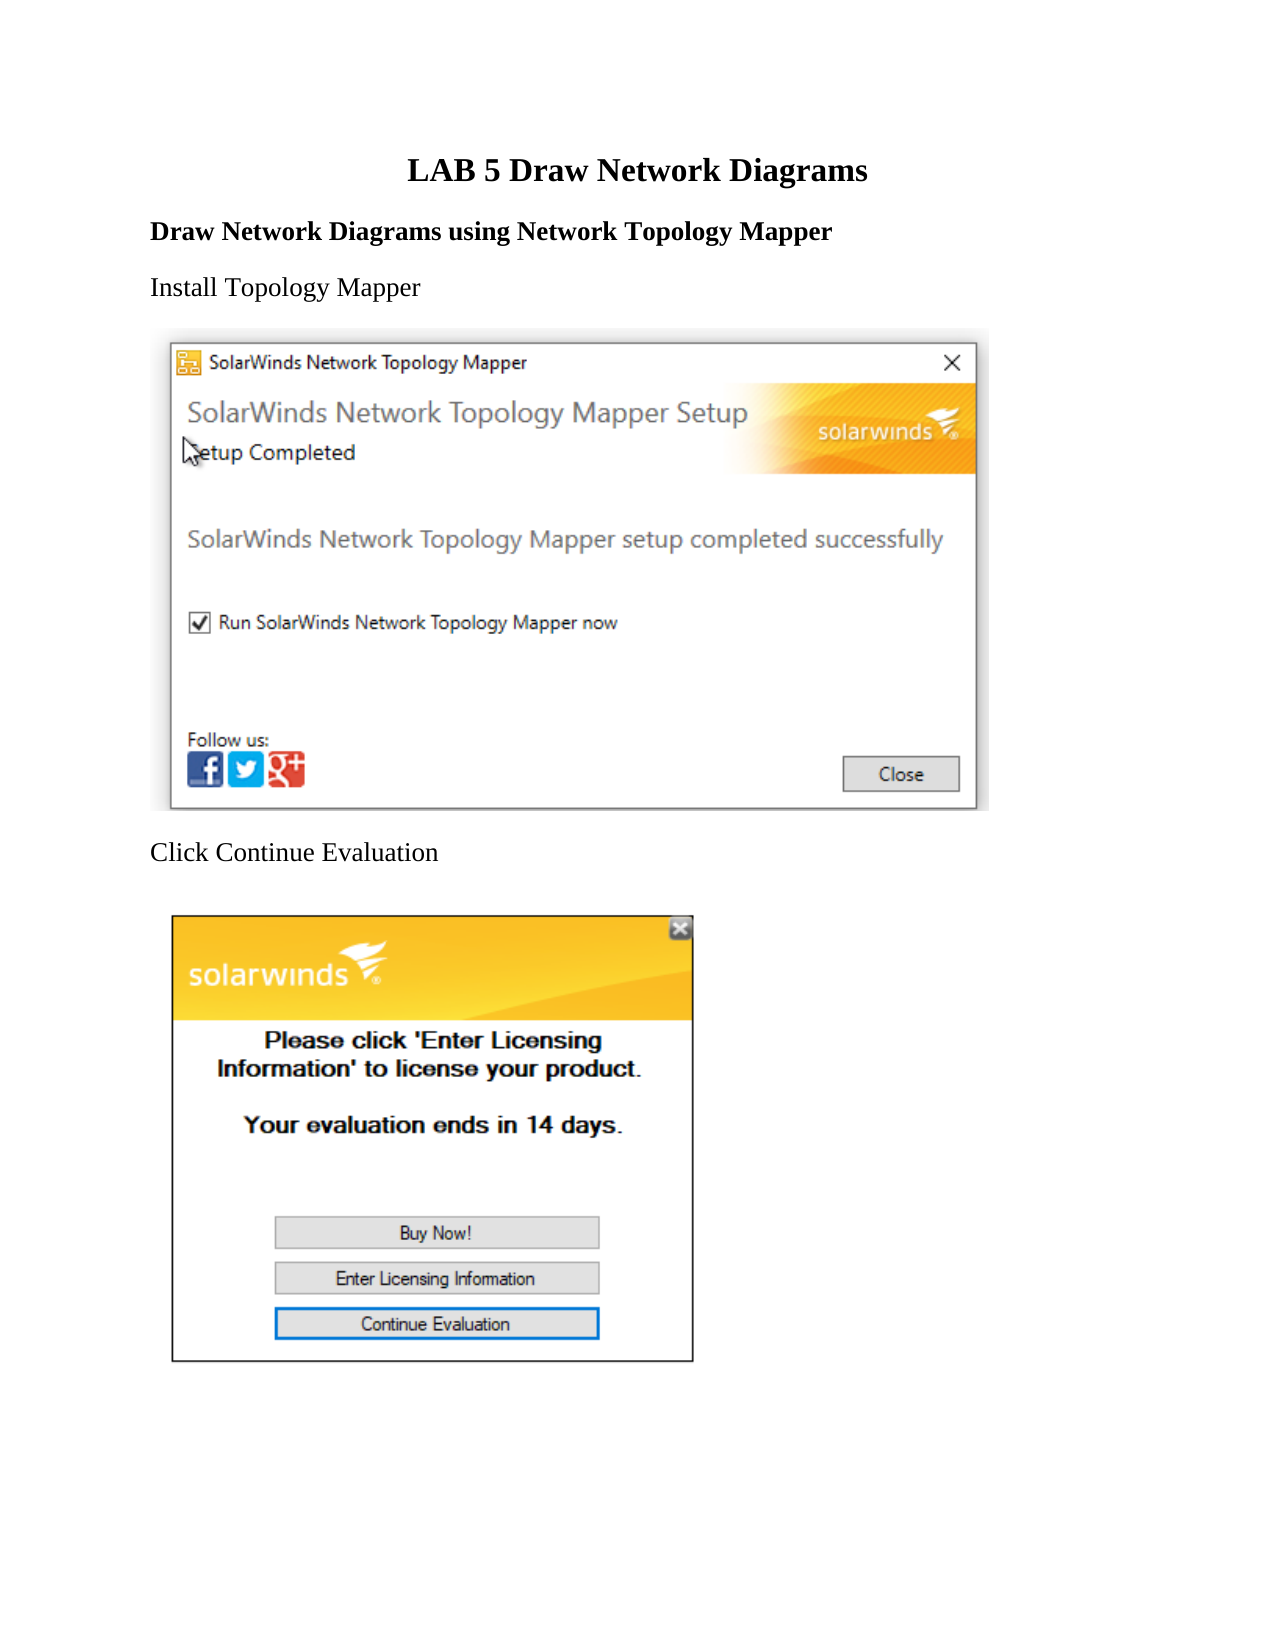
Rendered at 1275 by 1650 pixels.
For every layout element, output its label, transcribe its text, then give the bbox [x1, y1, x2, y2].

picture [150, 328, 989, 811]
picture [150, 892, 711, 1370]
text LAB 5 Draw Network Diagrams [150, 150, 1125, 188]
text Click Continue Evaluation [150, 836, 1125, 867]
text Install Topology Mapper [150, 271, 1125, 303]
text Draw Network Diagrams using Network Topology Mapper [150, 215, 1125, 246]
